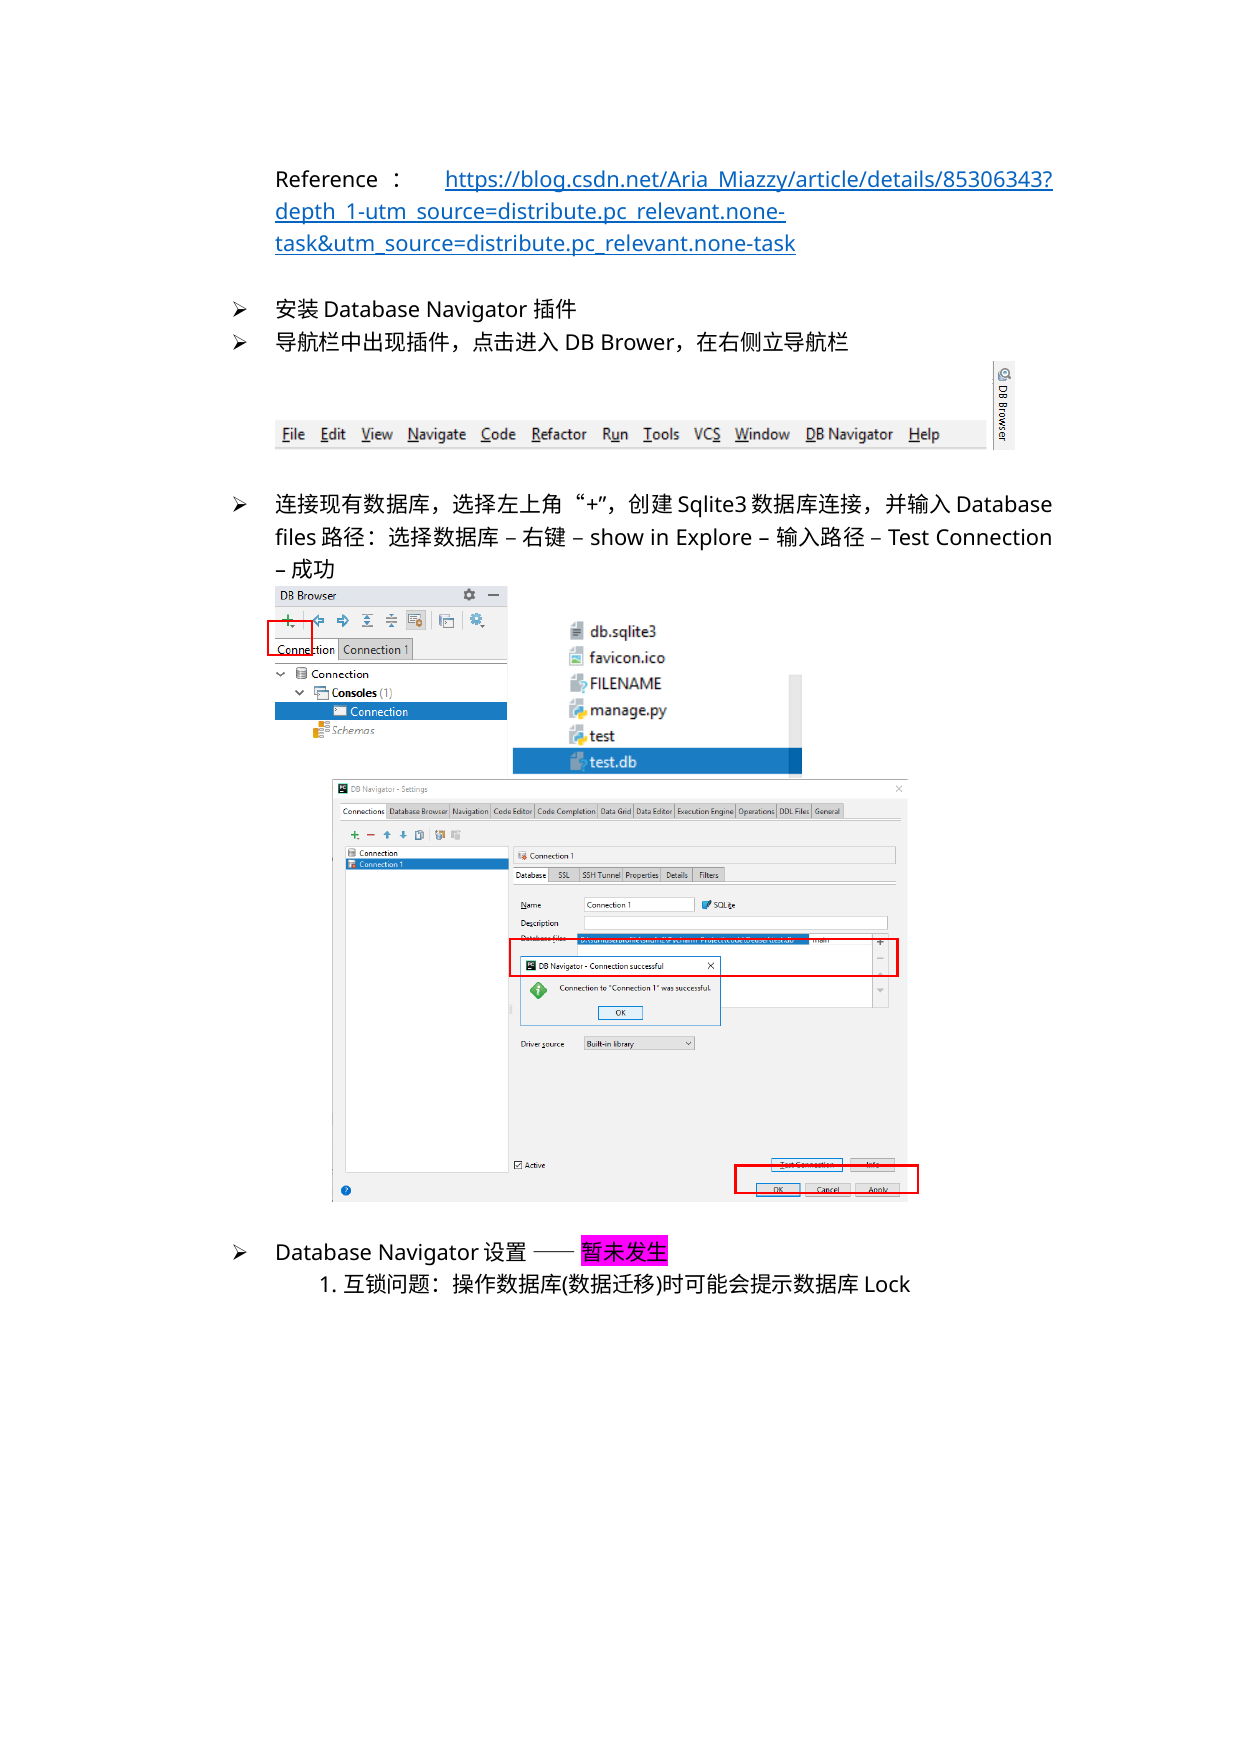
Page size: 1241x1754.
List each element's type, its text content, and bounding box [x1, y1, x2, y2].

list 导航栏中出现插件，点击进入 DB Brower，在右侧立导航栏 [231, 324, 1053, 357]
list 连接现有数据库，选择左上角“+”，创建Sqlite3数据库连接，并输入Database files路径：选择数据库 – 右键 – show in Explore – 输入路径 – Test Connection – 成功 [231, 487, 1053, 584]
list 1. 互锁问题：操作数据库(数据迁移)时可能会提示数据库Lock [319, 1267, 1053, 1299]
picture [332, 779, 908, 1202]
picture [275, 586, 508, 778]
picture [275, 416, 987, 450]
picture [737, 1167, 908, 1192]
picture [275, 622, 311, 654]
picture [992, 361, 1015, 450]
text Reference： https://blog.csdn.net/Aria_Miazzy/article/details/85306343?depth_1-utm_source=distribute.pc_relevant.none-task&utm_source=distribute.pc_relevant.none-task [275, 162, 1053, 259]
picture [512, 615, 802, 778]
list Database Navigator设置 —— 暂未发生 [231, 1234, 1053, 1267]
list 安装Database Navigator 插件 [231, 292, 1053, 324]
